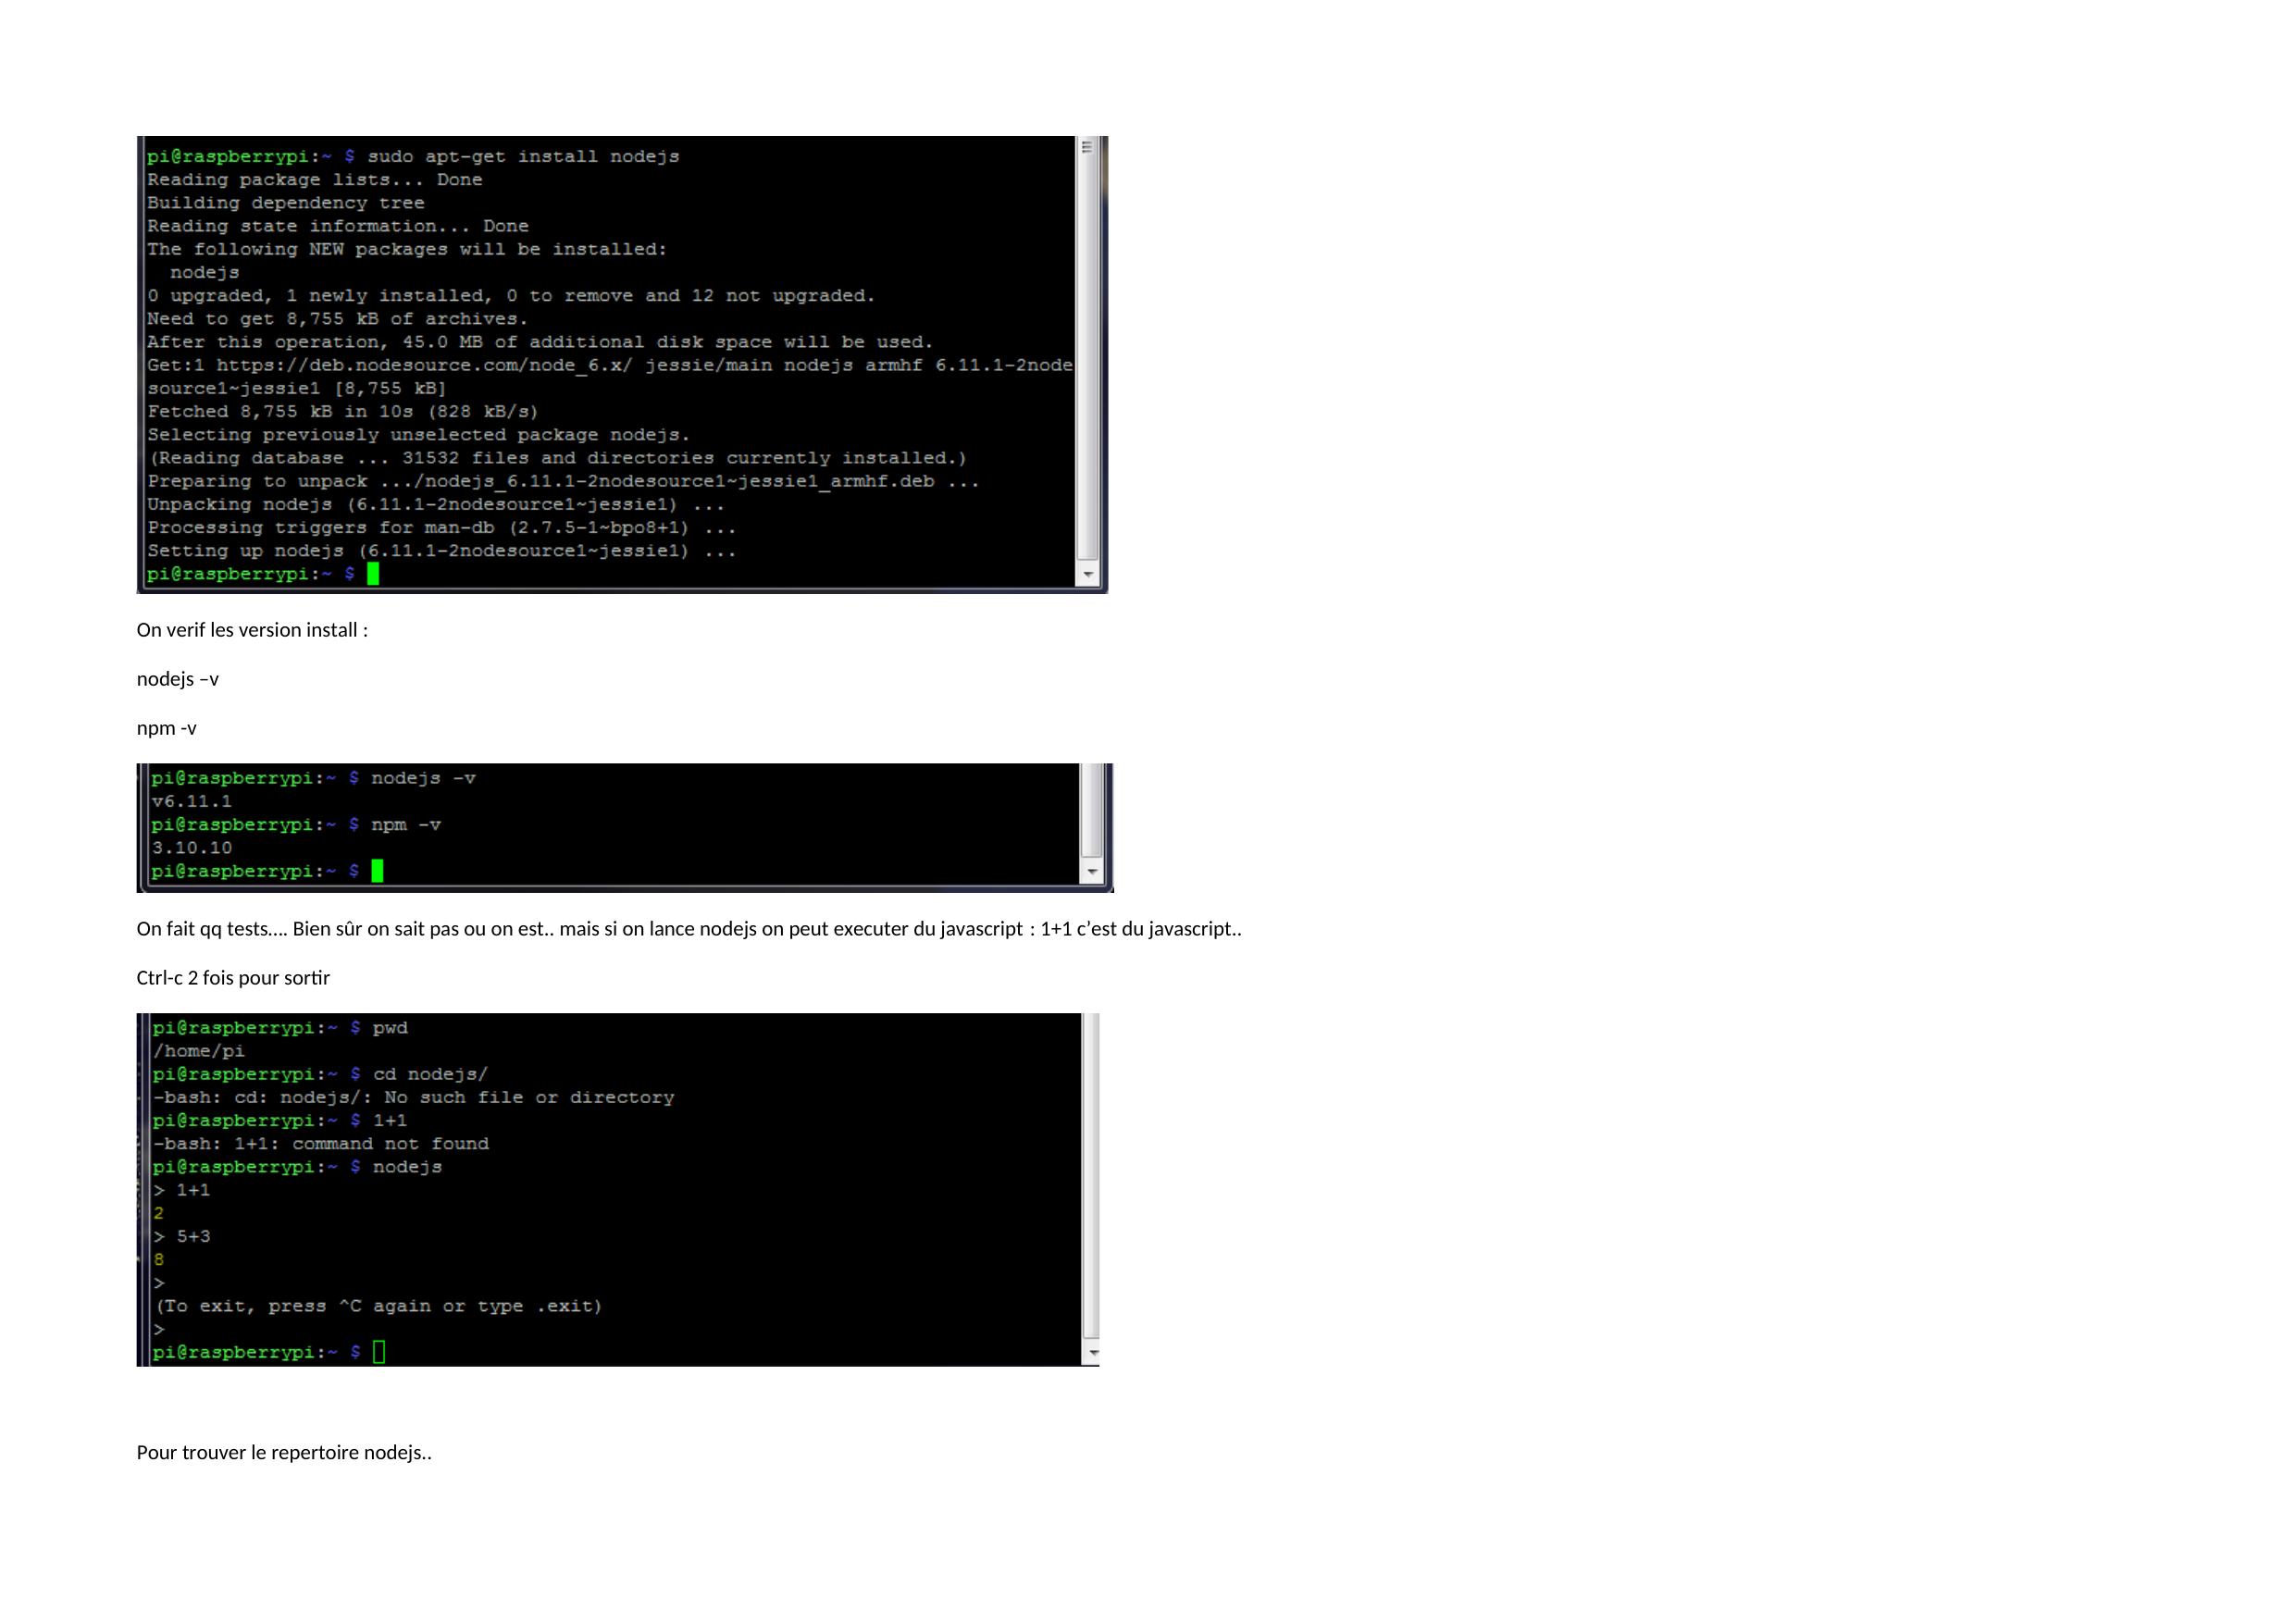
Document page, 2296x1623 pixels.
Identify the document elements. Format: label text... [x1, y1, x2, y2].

text Pour trouver le repertoire nodejs.. [137, 1439, 2159, 1465]
picture [136, 763, 1114, 893]
picture [136, 136, 1109, 594]
text On verif les version install : [137, 616, 2159, 642]
picture [136, 1013, 1100, 1367]
text Ctrl-c 2 fois pour sortir [137, 964, 2159, 991]
text On fait qq tests…. Bien sûr on sait pas ou on est.. mais si on lance nodejs on peut executer du javascript : 1+1 c’est du javascript.. [137, 915, 2159, 941]
text npm -v [137, 714, 2159, 740]
text nodejs –v [137, 665, 2159, 691]
